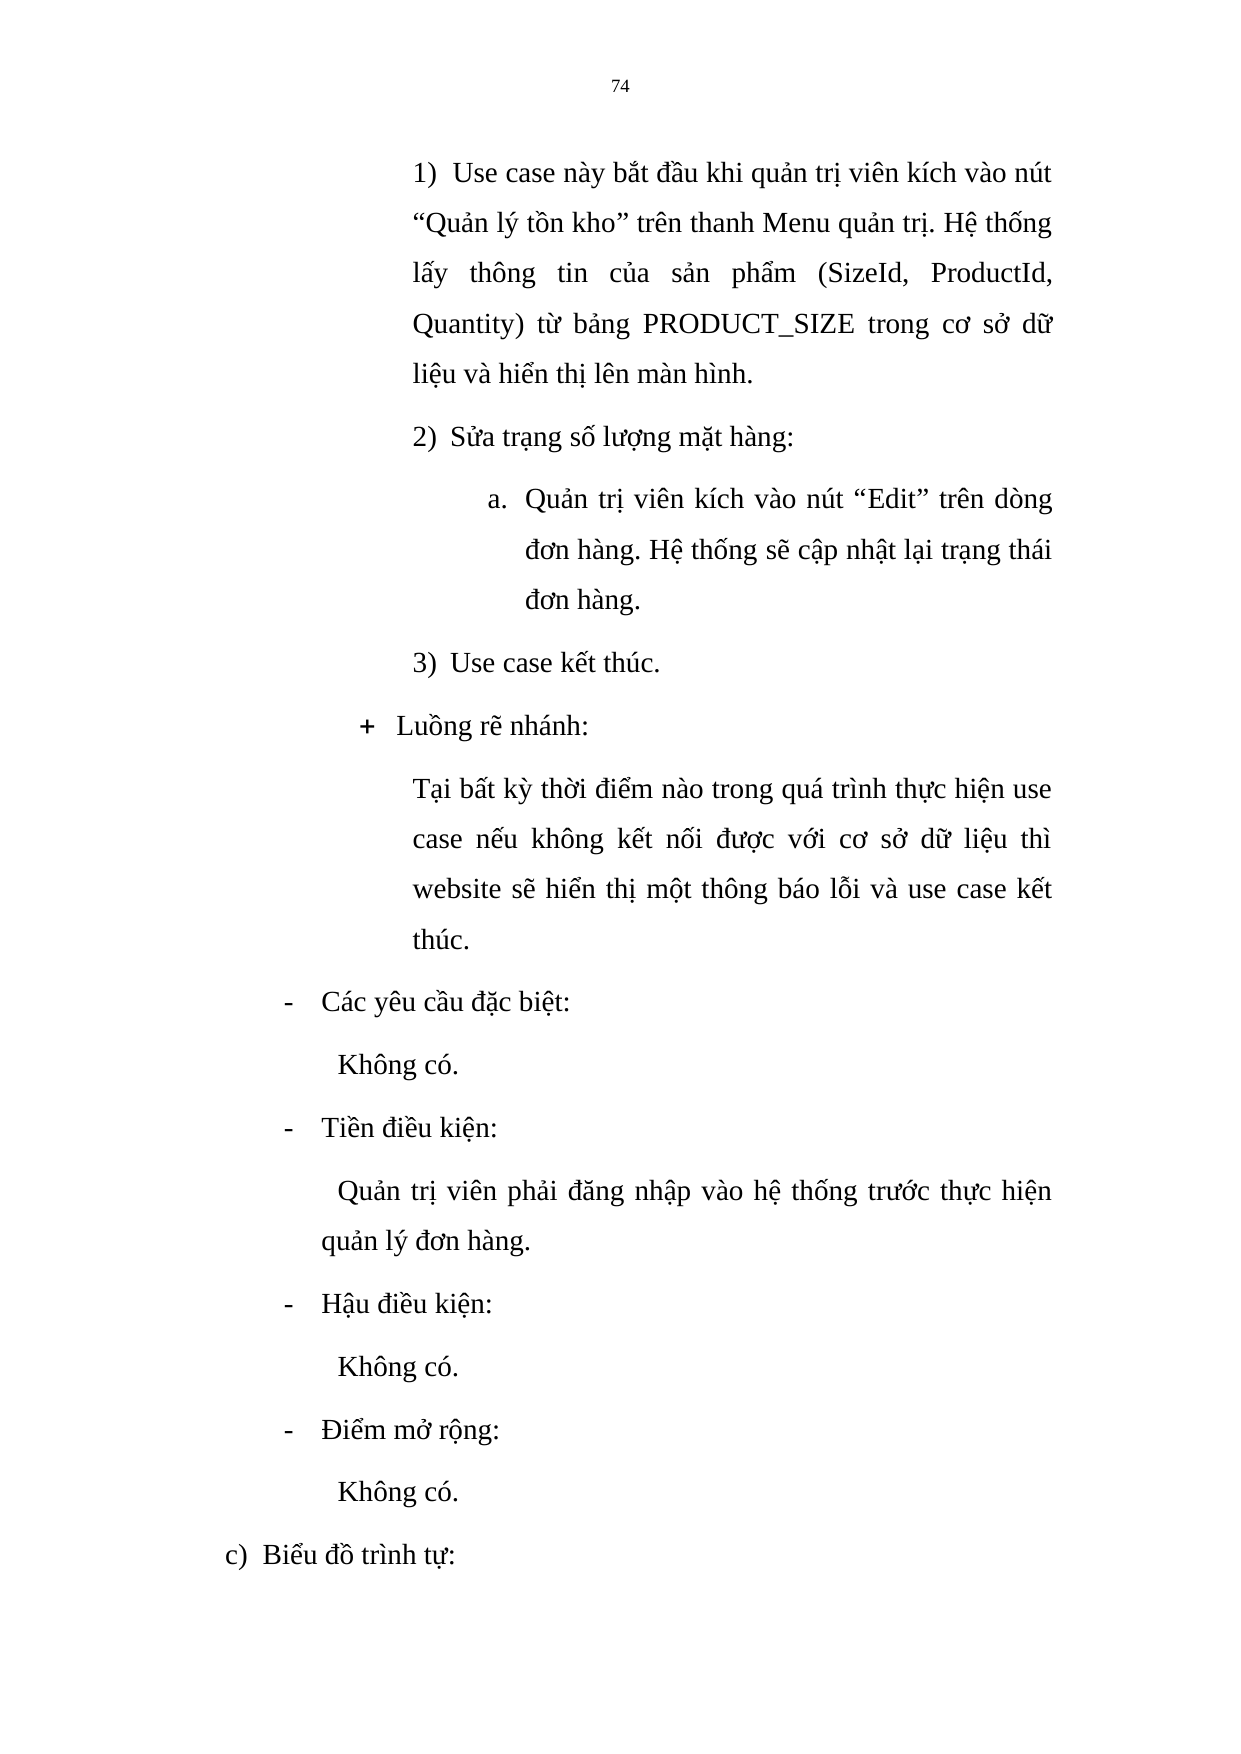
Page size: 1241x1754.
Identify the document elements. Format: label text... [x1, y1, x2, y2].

list Các yêu cầu đặc biệt: [284, 984, 1053, 1018]
text Use case kết thúc. [412, 645, 1053, 679]
text Không có. [337, 1047, 1053, 1081]
list Luồng rẽ nhánh: [359, 708, 1053, 742]
text Không có. [321, 1349, 1053, 1382]
text Không có. [321, 1474, 1053, 1508]
list Quản trị viên kích vào nút “Edit” trên dòng đơn hàng. Hệ thống sẽ cập nhật lại trạng thái đơn hàng. [487, 482, 1053, 616]
list Hậu điều kiện: [284, 1286, 1053, 1320]
list Biểu đồ trình tự: [225, 1537, 1053, 1571]
list 1) Use case này bắt đầu khi quản trị viên kích vào nút “Quản lý tồn kho” trên thanh Menu quản trị. Hệ thống lấy thông tin của sản phẩm (SizeId, ProductId, Quantity) từ bảng PRODUCT_SIZE trong cơ sở dữ liệu và hiển thị lên màn hình. [412, 155, 1053, 389]
list Tiền điều kiện: [284, 1110, 1053, 1144]
list Tại bất kỳ thời điểm nào trong quá trình thực hiện use case nếu không kết nối được với cơ sở dữ liệu thì website sẽ hiển thị một thông báo lỗi và use case kết thúc. [412, 771, 1053, 955]
text Quản trị viên phải đăng nhập vào hệ thống trước thực hiện quản lý đơn hàng. [321, 1173, 1053, 1257]
list Điểm mở rộng: [284, 1412, 1053, 1445]
text Sửa trạng số lượng mặt hàng: [412, 419, 1053, 452]
